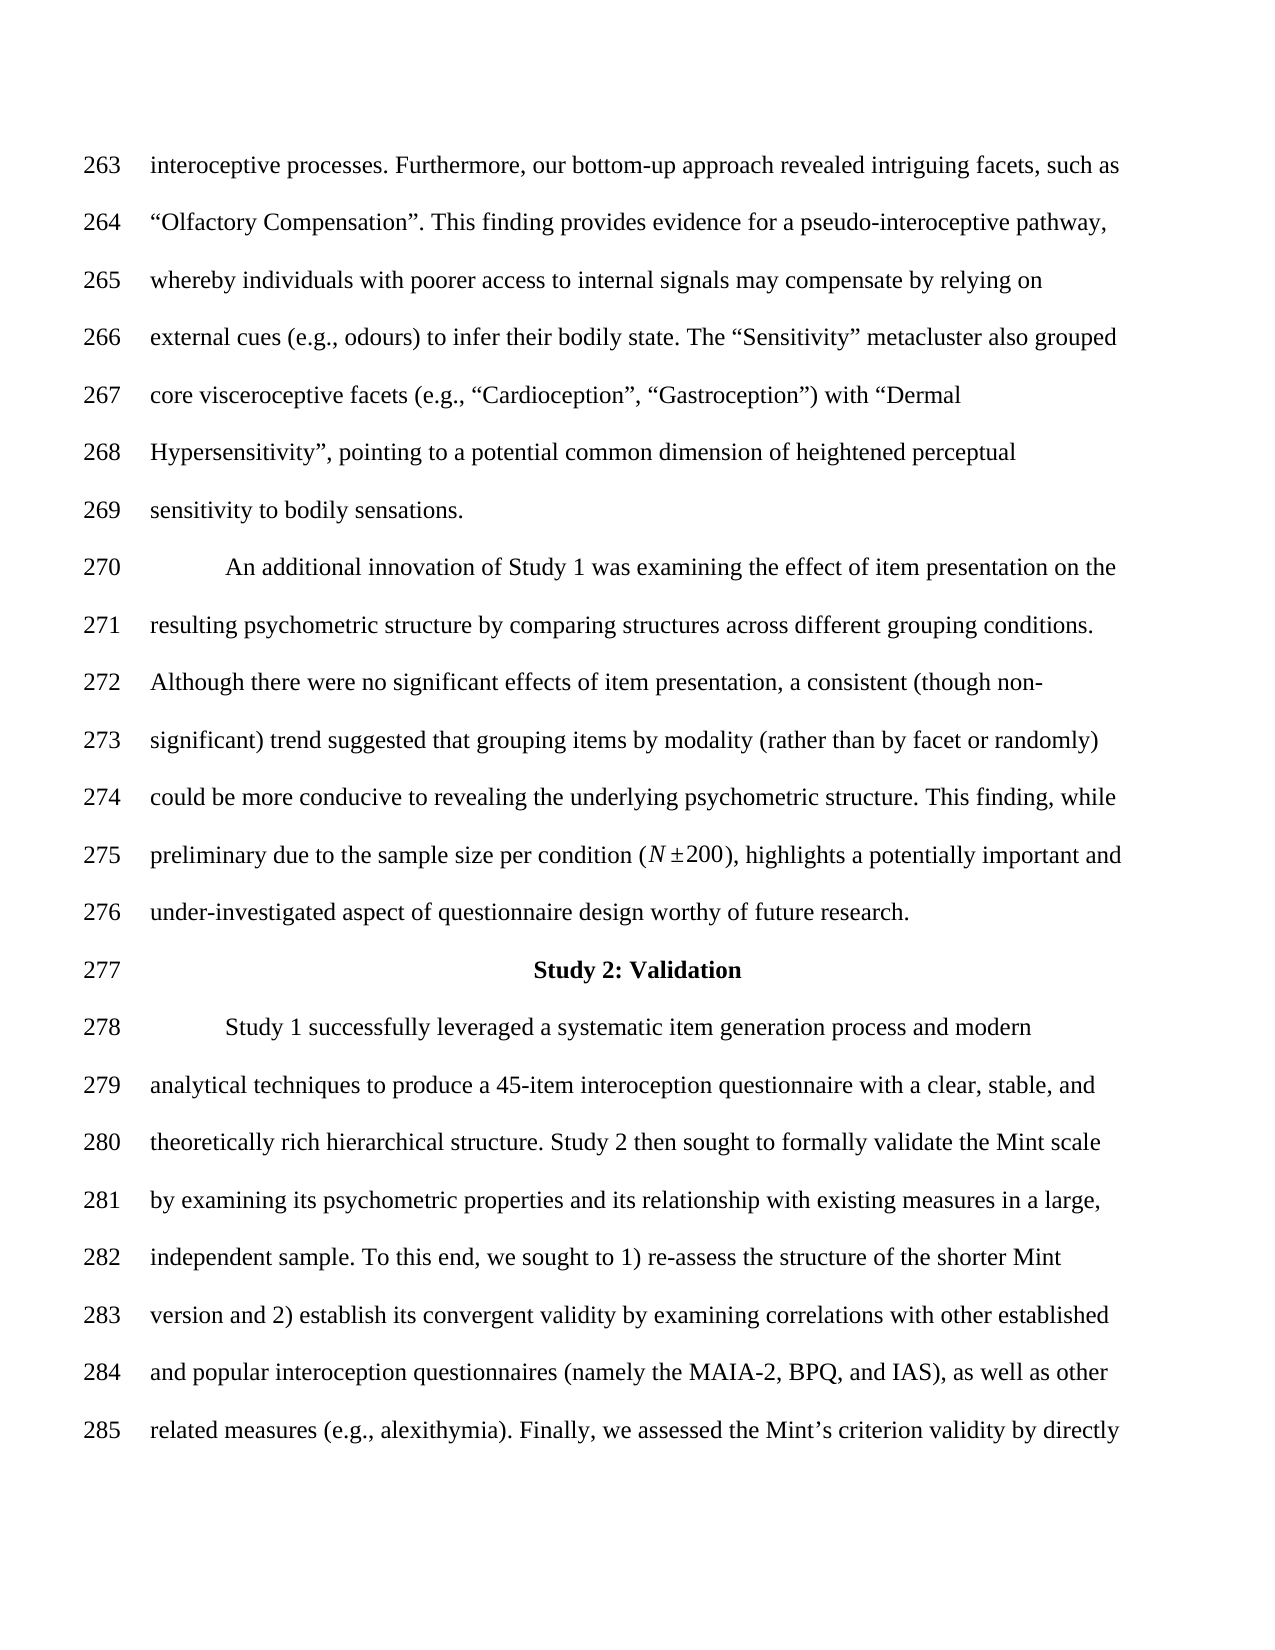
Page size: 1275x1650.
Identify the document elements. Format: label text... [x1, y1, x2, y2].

subtitle Study 2: Validation [150, 955, 1125, 984]
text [150, 1012, 1125, 1444]
text An additional innovation of Study 1 was examining the effect of item presentation on the resulting psychometric structure by comparing structures across different grouping conditions. Although there were no significant effects of item presentation, a consistent (though non-significant) trend suggested that grouping items by modality (rather than by facet or randomly) could be more conducive to revealing the underlying psychometric structure. This finding, while preliminary due to the sample size per condition (), highlights a potentially important and under-investigated aspect of questionnaire design worthy of future research. [150, 552, 1125, 926]
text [150, 150, 1125, 524]
